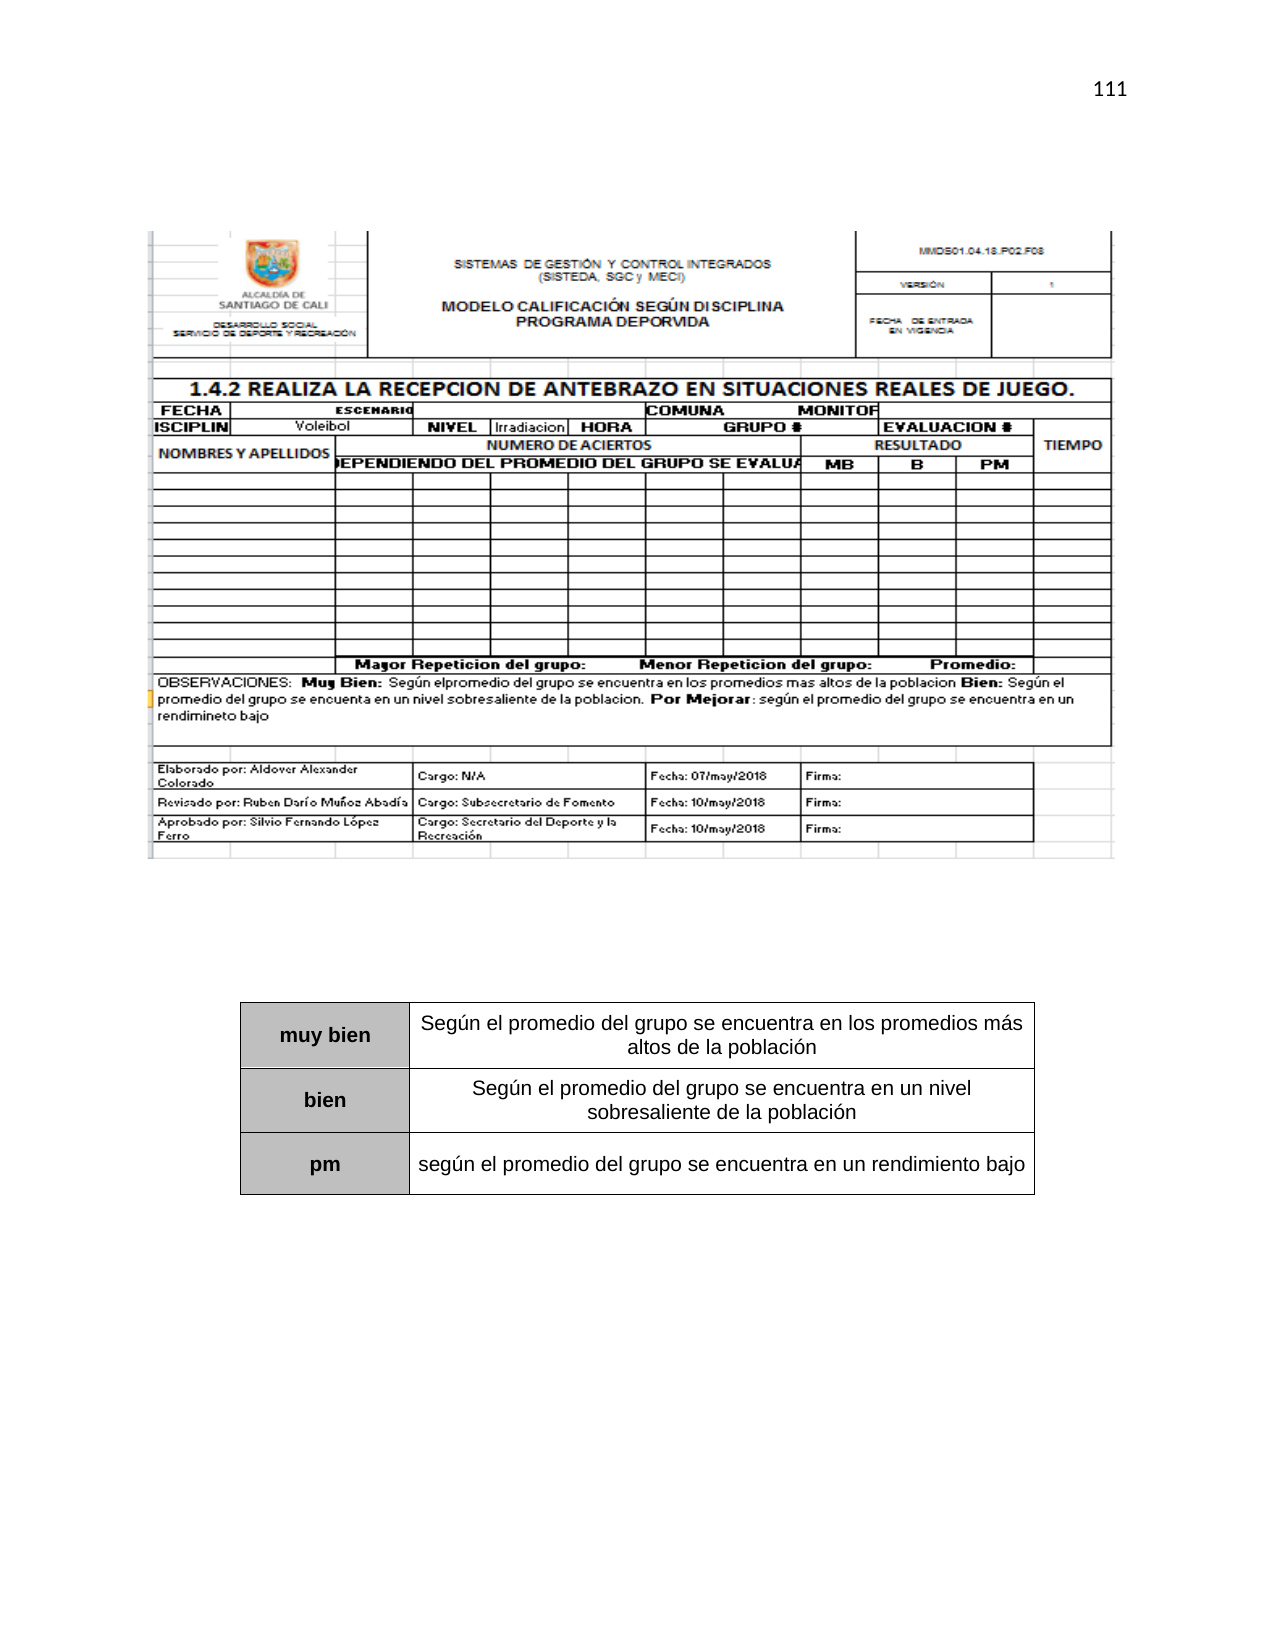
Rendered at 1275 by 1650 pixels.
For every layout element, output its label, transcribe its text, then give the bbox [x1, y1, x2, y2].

table_header muy bien [241, 1003, 409, 1067]
table_cell Según el promedio del grupo se encuentra en un nivel sobresaliente de la población [410, 1069, 1034, 1132]
picture [147, 231, 1115, 859]
table_cell según el promedio del grupo se encuentra en un rendimiento bajo [410, 1133, 1034, 1194]
table_header Según el promedio del grupo se encuentra en los promedios más altos de la población [410, 1003, 1034, 1067]
table_cell pm [241, 1133, 409, 1194]
table_cell bien [241, 1069, 409, 1132]
